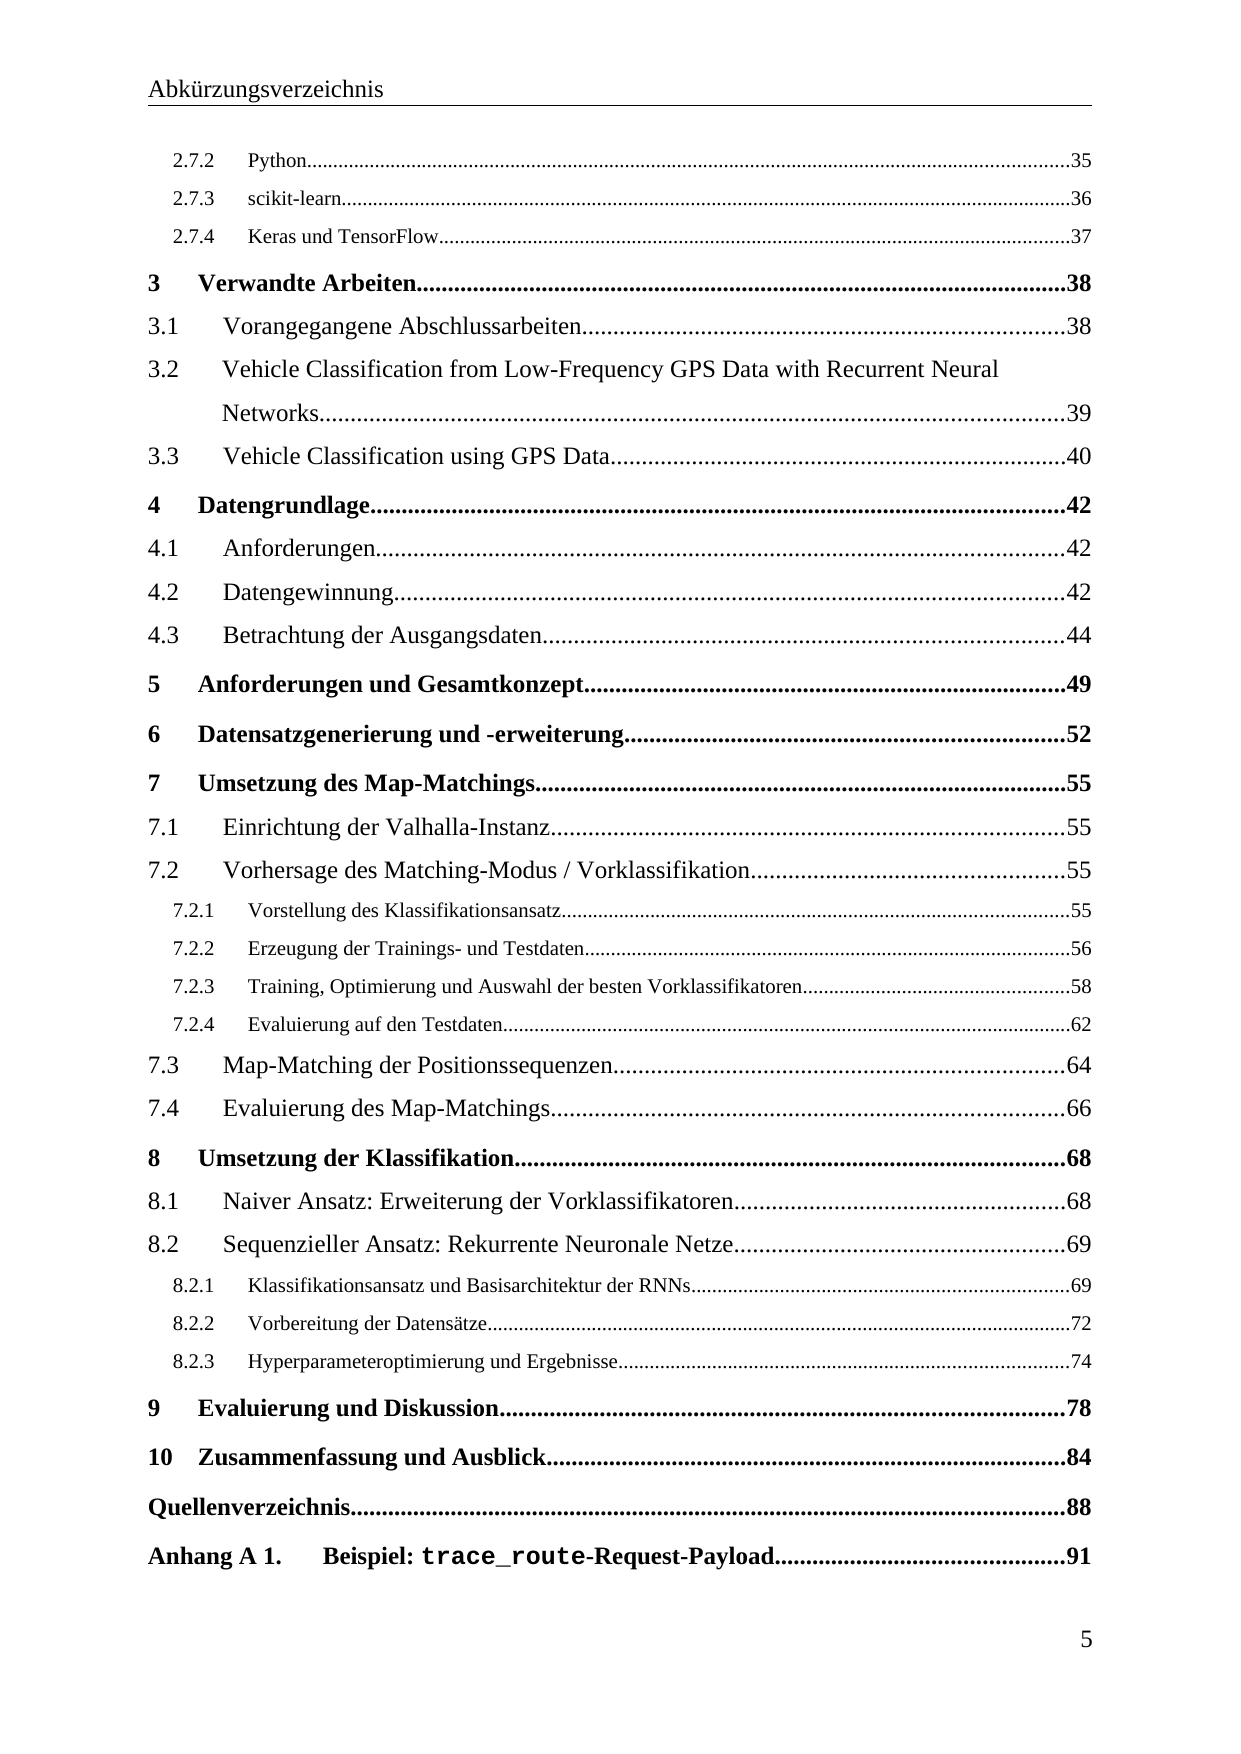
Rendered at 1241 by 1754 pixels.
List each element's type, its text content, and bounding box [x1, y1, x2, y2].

text 3.3 Vehicle Classification using GPS Data 40 [148, 441, 1092, 469]
text 3.1 Vorangegangene Abschlussarbeiten 38 [148, 311, 1092, 340]
text 7.2.1 Vorstellung des Klassifikationsansatz 55 [173, 898, 1092, 922]
text 2.7.4 Keras und TensorFlow 37 [173, 224, 1092, 248]
text 7.2.3 Training, Optimierung und Auswahl der besten Vorklassifikatoren 58 [173, 974, 1092, 998]
text 5 Anforderungen und Gesamtkonzept 49 [148, 669, 1092, 698]
text 7 Umsetzung des Map-Matchings 55 [148, 768, 1092, 797]
text 9 Evaluierung und Diskussion 78 [148, 1393, 1092, 1422]
text 7.4 Evaluierung des Map-Matchings 66 [148, 1093, 1092, 1122]
text 8.2.2 Vorbereitung der Datensätze 72 [173, 1311, 1092, 1334]
text 7.2 Vorhersage des Matching-Modus / Vorklassifikation 55 [148, 855, 1092, 883]
text 3.2 Vehicle Classification from Low-Frequency GPS Data with Recurrent Neural Networks 39 [148, 354, 1092, 426]
text 3 Verwandte Arbeiten 38 [148, 268, 1092, 297]
text 7.2.4 Evaluierung auf den Testdaten 62 [173, 1012, 1092, 1036]
text 8.1 Naiver Ansatz: Erweiterung der Vorklassifikatoren 68 [148, 1186, 1092, 1215]
text 7.2.2 Erzeugung der Trainings- und Testdaten 56 [173, 936, 1092, 960]
text 4.2 Datengewinnung 42 [148, 577, 1092, 605]
text 7.3 Map-Matching der Positionssequenzen 64 [148, 1050, 1092, 1079]
text 8.2.3 Hyperparameteroptimierung und Ergebnisse 74 [173, 1348, 1092, 1373]
text Quellenverzeichnis 88 [148, 1492, 1092, 1521]
text Anhang A 1. Beispiel: trace_route-Request-Payload 91 [148, 1541, 1092, 1572]
text 8.2 Sequenzieller Ansatz: Rekurrente Neuronale Netze 69 [148, 1229, 1092, 1258]
text 2.7.3 scikit-learn 36 [173, 186, 1092, 210]
text 7.1 Einrichtung der Valhalla-Instanz 55 [148, 812, 1092, 840]
text 6 Datensatzgenerierung und -erweiterung 52 [148, 719, 1092, 748]
text 10 Zusammenfassung und Ausblick 84 [148, 1442, 1092, 1471]
text 4 Datengrundlage 42 [148, 490, 1092, 519]
text 4.1 Anforderungen 42 [148, 533, 1092, 562]
text 4.3 Betrachtung der Ausgangsdaten 44 [148, 620, 1092, 649]
text 8.2.1 Klassifikationsansatz und Basisarchitektur der RNNs 69 [173, 1272, 1092, 1297]
text 2.7.2 Python 35 [173, 148, 1092, 172]
text 8 Umsetzung der Klassifikation 68 [148, 1143, 1092, 1172]
